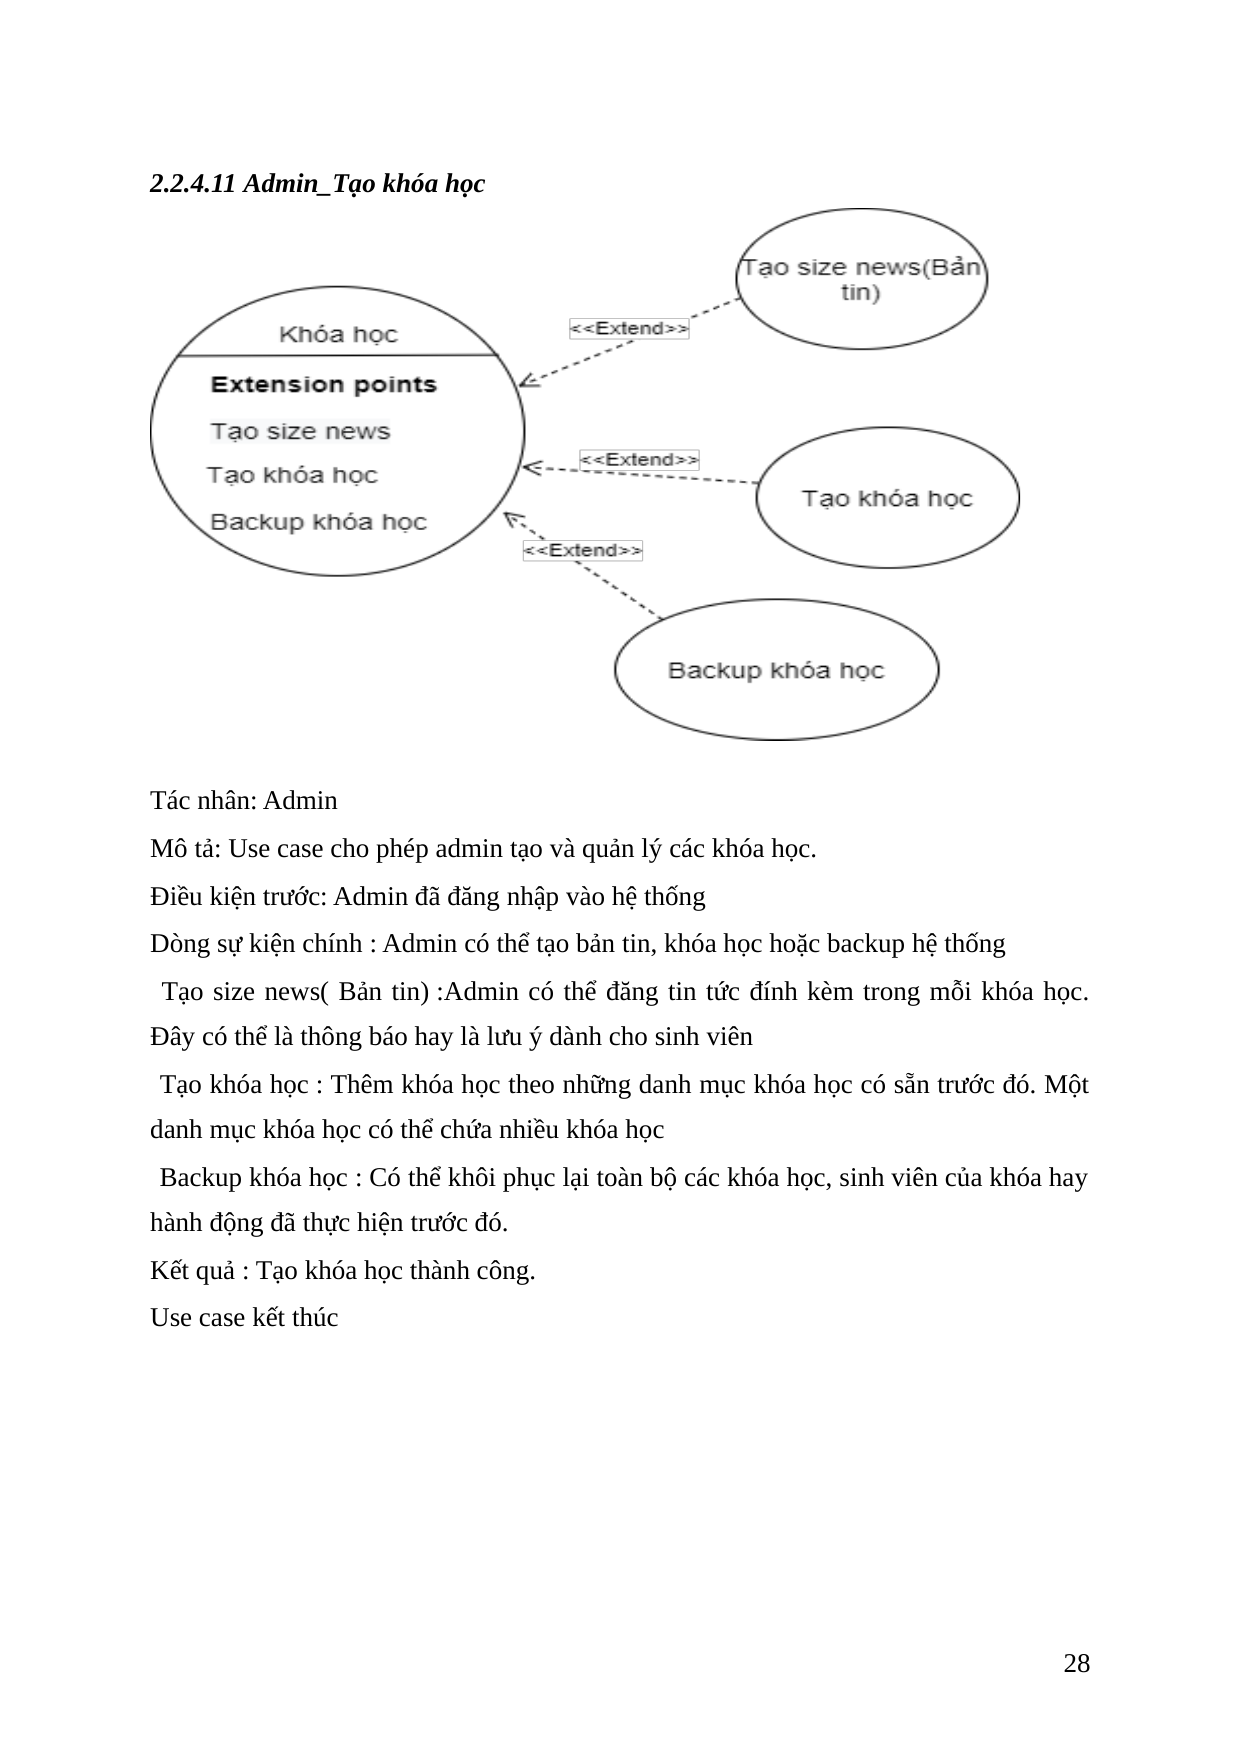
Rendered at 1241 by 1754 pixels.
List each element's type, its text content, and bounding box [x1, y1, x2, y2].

text Mô tả: Use case cho phép admin tạo và quản lý các khóa học. [150, 829, 1090, 866]
text Tác nhân: Admin [150, 781, 1090, 818]
text Use case kết thúc [150, 1298, 1090, 1336]
text Dòng sự kiện chính : Admin có thể tạo bản tin, khóa học hoặc backup hệ thống [150, 924, 1090, 962]
text Tạo khóa học : Thêm khóa học theo những danh mục khóa học có sẵn trước đó. Một danh mục khóa học có thể chứa nhiều khóa học [150, 1065, 1090, 1147]
text Backup khóa học : Có thể khôi phục lại toàn bộ các khóa học, sinh viên của khóa hay hành động đã thực hiện trước đó. [150, 1158, 1090, 1240]
text Điều kiện trước: Admin đã đăng nhập vào hệ thống [150, 877, 1090, 914]
text Kết quả : Tạo khóa học thành công. [150, 1251, 1090, 1288]
subtitle Admin_Tạo khóa học [150, 164, 1090, 202]
picture [150, 208, 1021, 741]
text Tạo size news( Bản tin) :Admin có thể đăng tin tức đính kèm trong mỗi khóa học. Đây có thể là thông báo hay là lưu ý dành cho sinh viên [150, 972, 1090, 1055]
